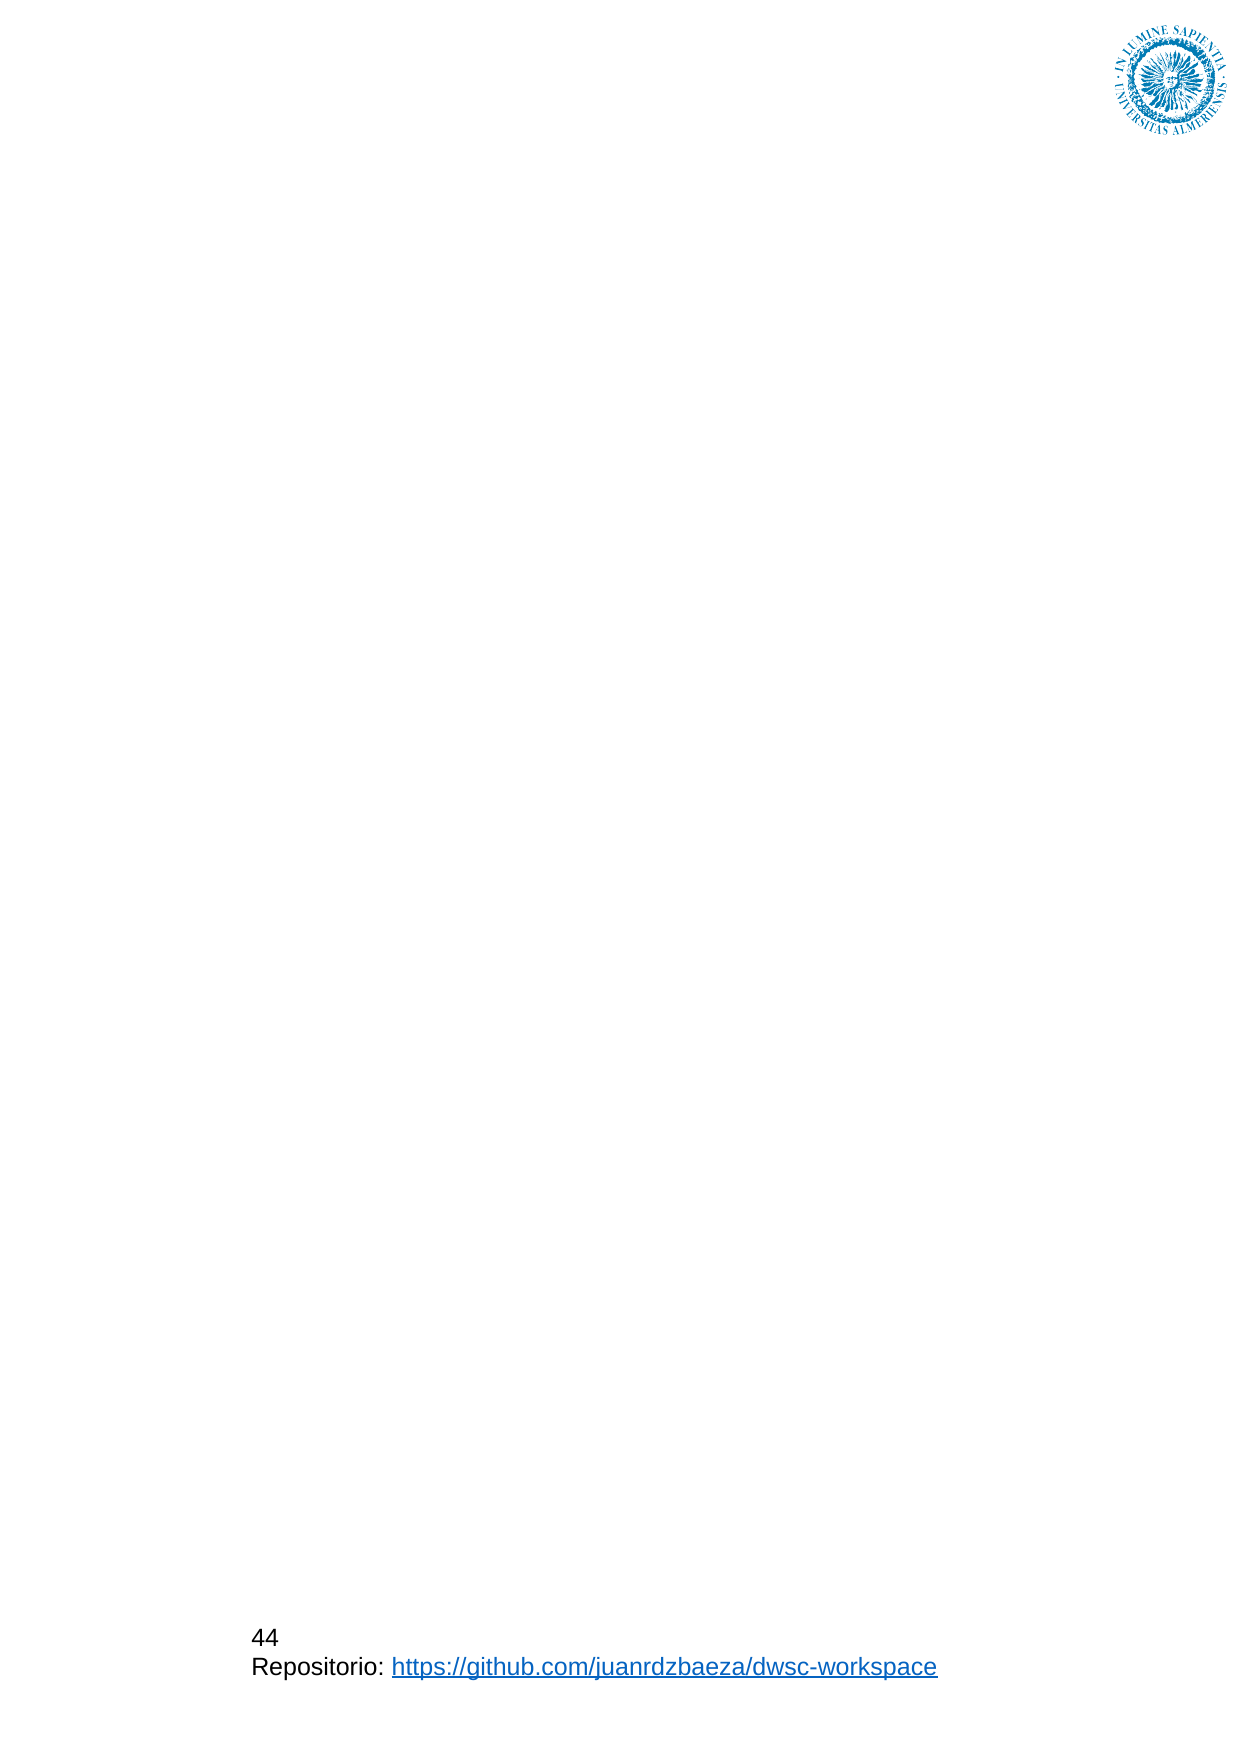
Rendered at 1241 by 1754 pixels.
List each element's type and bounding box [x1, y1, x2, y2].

picture [1114, 25, 1227, 135]
